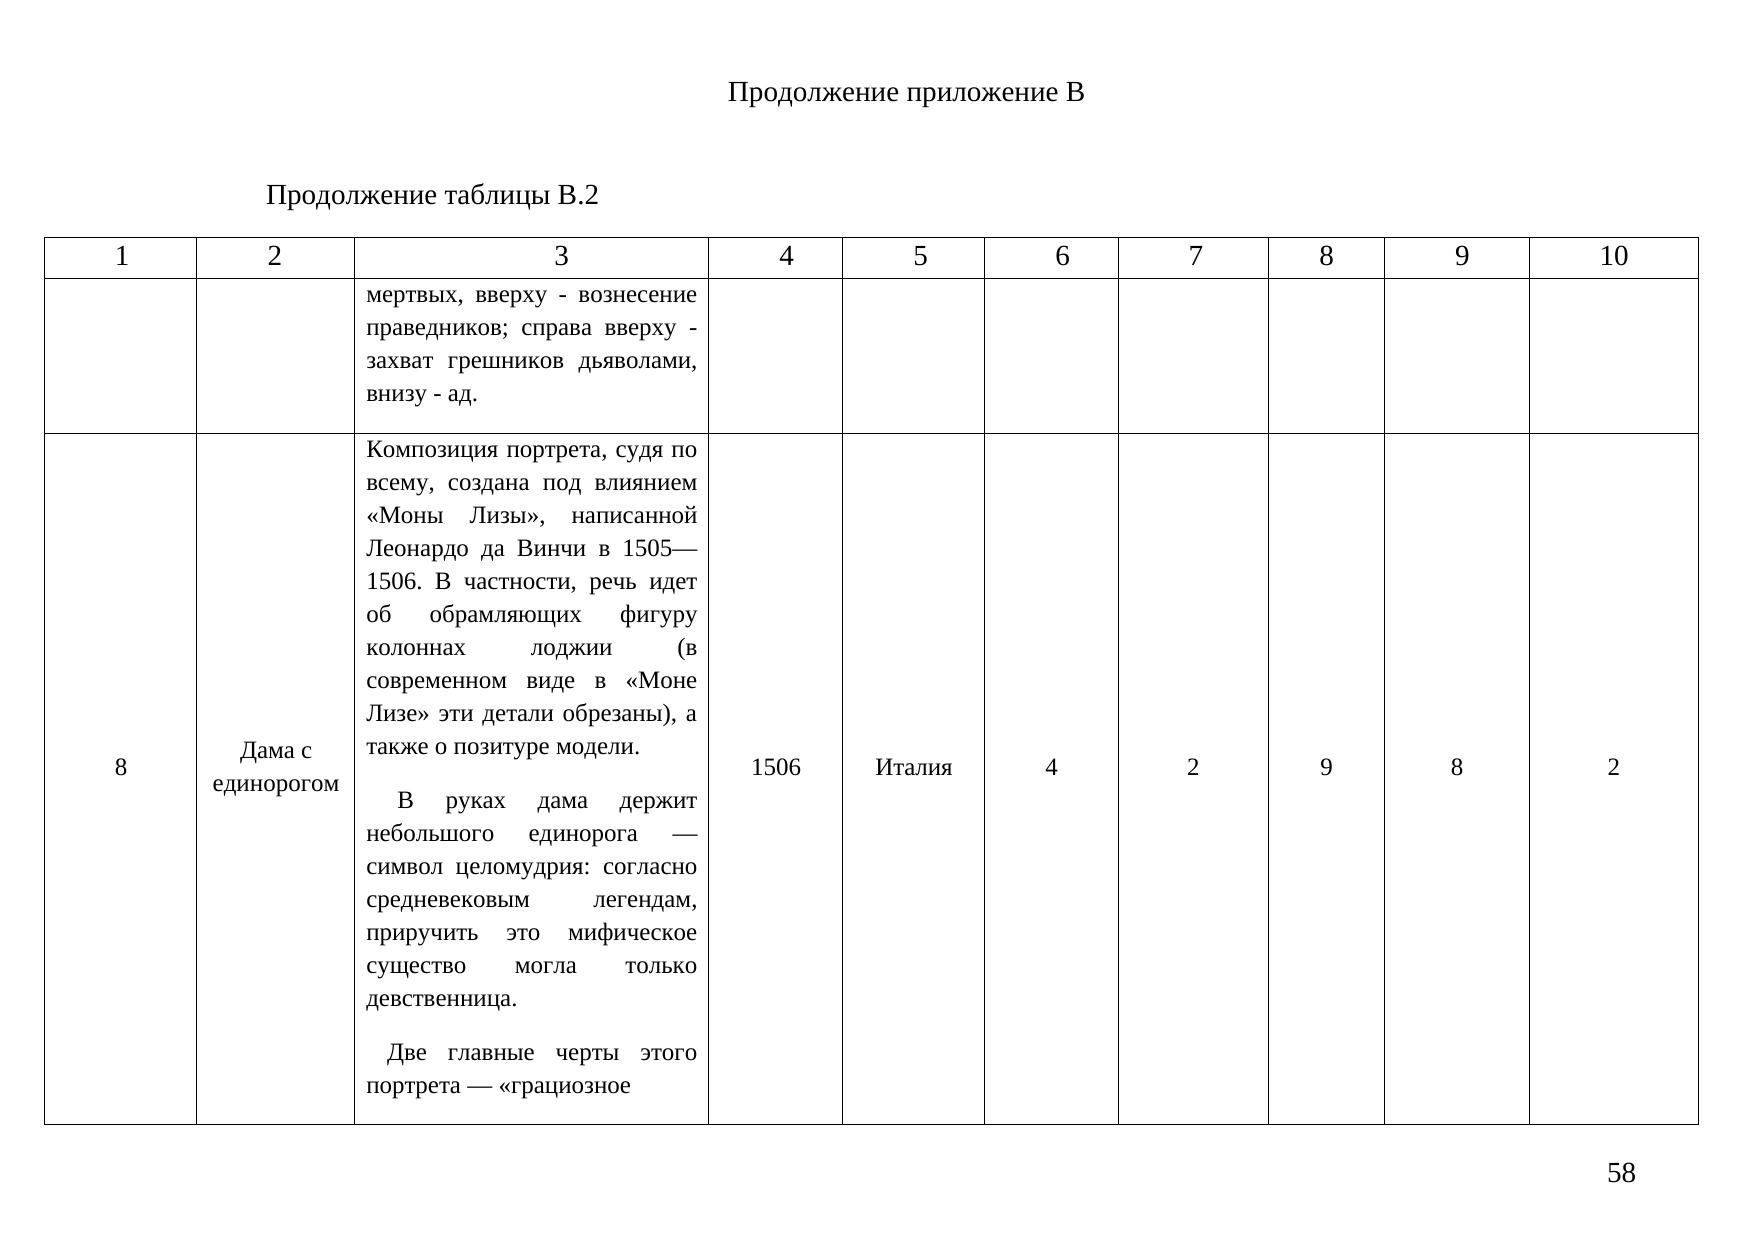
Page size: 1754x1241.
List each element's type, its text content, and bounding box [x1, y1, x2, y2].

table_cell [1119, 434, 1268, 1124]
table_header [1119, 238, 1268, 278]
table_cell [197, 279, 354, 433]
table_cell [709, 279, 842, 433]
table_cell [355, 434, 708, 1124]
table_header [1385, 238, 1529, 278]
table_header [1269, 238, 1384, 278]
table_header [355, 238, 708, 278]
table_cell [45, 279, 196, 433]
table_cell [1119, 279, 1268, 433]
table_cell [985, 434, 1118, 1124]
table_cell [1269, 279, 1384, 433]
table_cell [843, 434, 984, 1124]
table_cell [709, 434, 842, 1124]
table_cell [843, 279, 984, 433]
text Продолжение таблицы В.2 [236, 177, 1636, 211]
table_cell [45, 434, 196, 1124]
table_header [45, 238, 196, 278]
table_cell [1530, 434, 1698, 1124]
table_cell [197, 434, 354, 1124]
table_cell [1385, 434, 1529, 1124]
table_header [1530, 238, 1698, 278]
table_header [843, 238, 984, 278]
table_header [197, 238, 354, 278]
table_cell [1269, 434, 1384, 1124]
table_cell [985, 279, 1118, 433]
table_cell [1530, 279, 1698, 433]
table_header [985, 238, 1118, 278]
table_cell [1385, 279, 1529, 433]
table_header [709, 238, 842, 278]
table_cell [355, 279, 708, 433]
